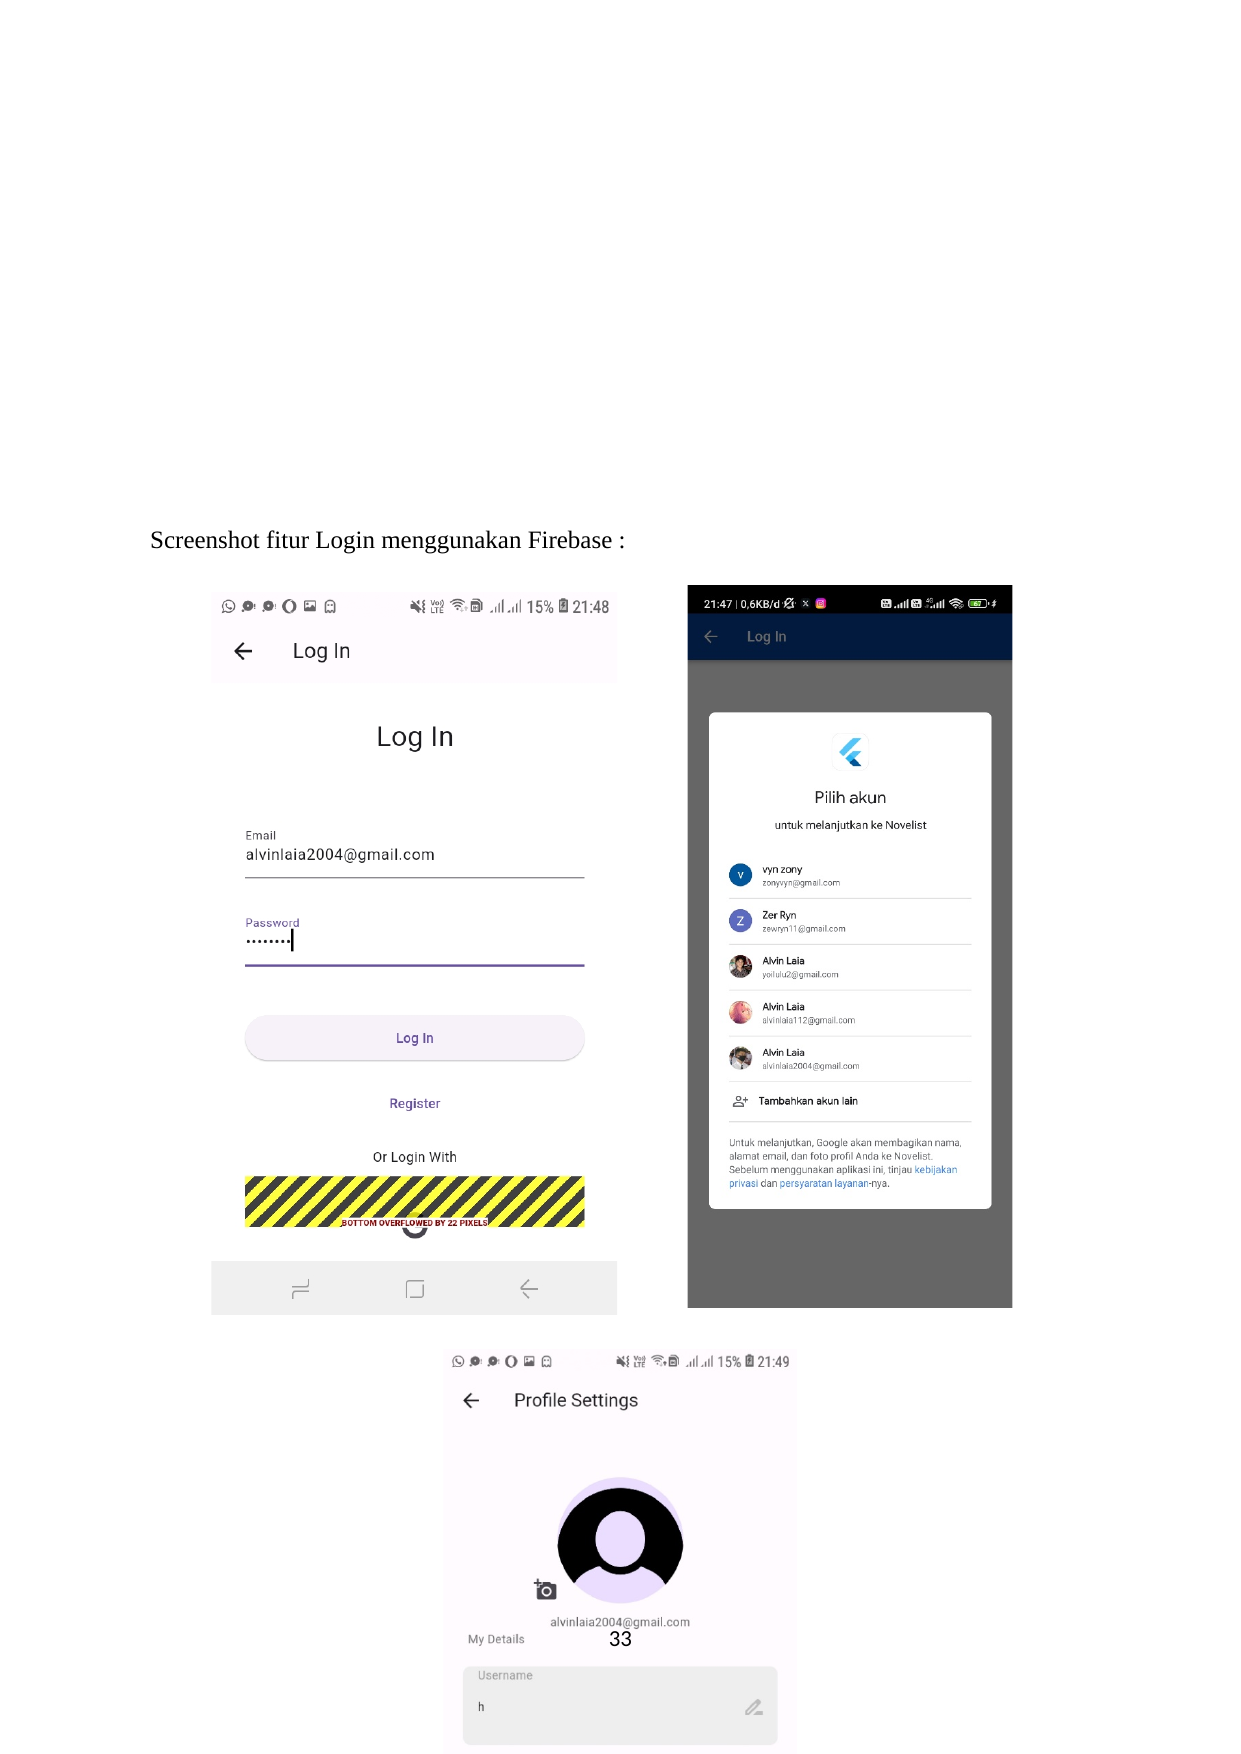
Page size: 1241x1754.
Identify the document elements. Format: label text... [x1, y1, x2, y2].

picture [211, 592, 618, 1315]
picture [687, 585, 1013, 1308]
picture [443, 1349, 797, 1754]
text Screenshot fitur Login menggunakan Firebase : [150, 525, 1090, 554]
